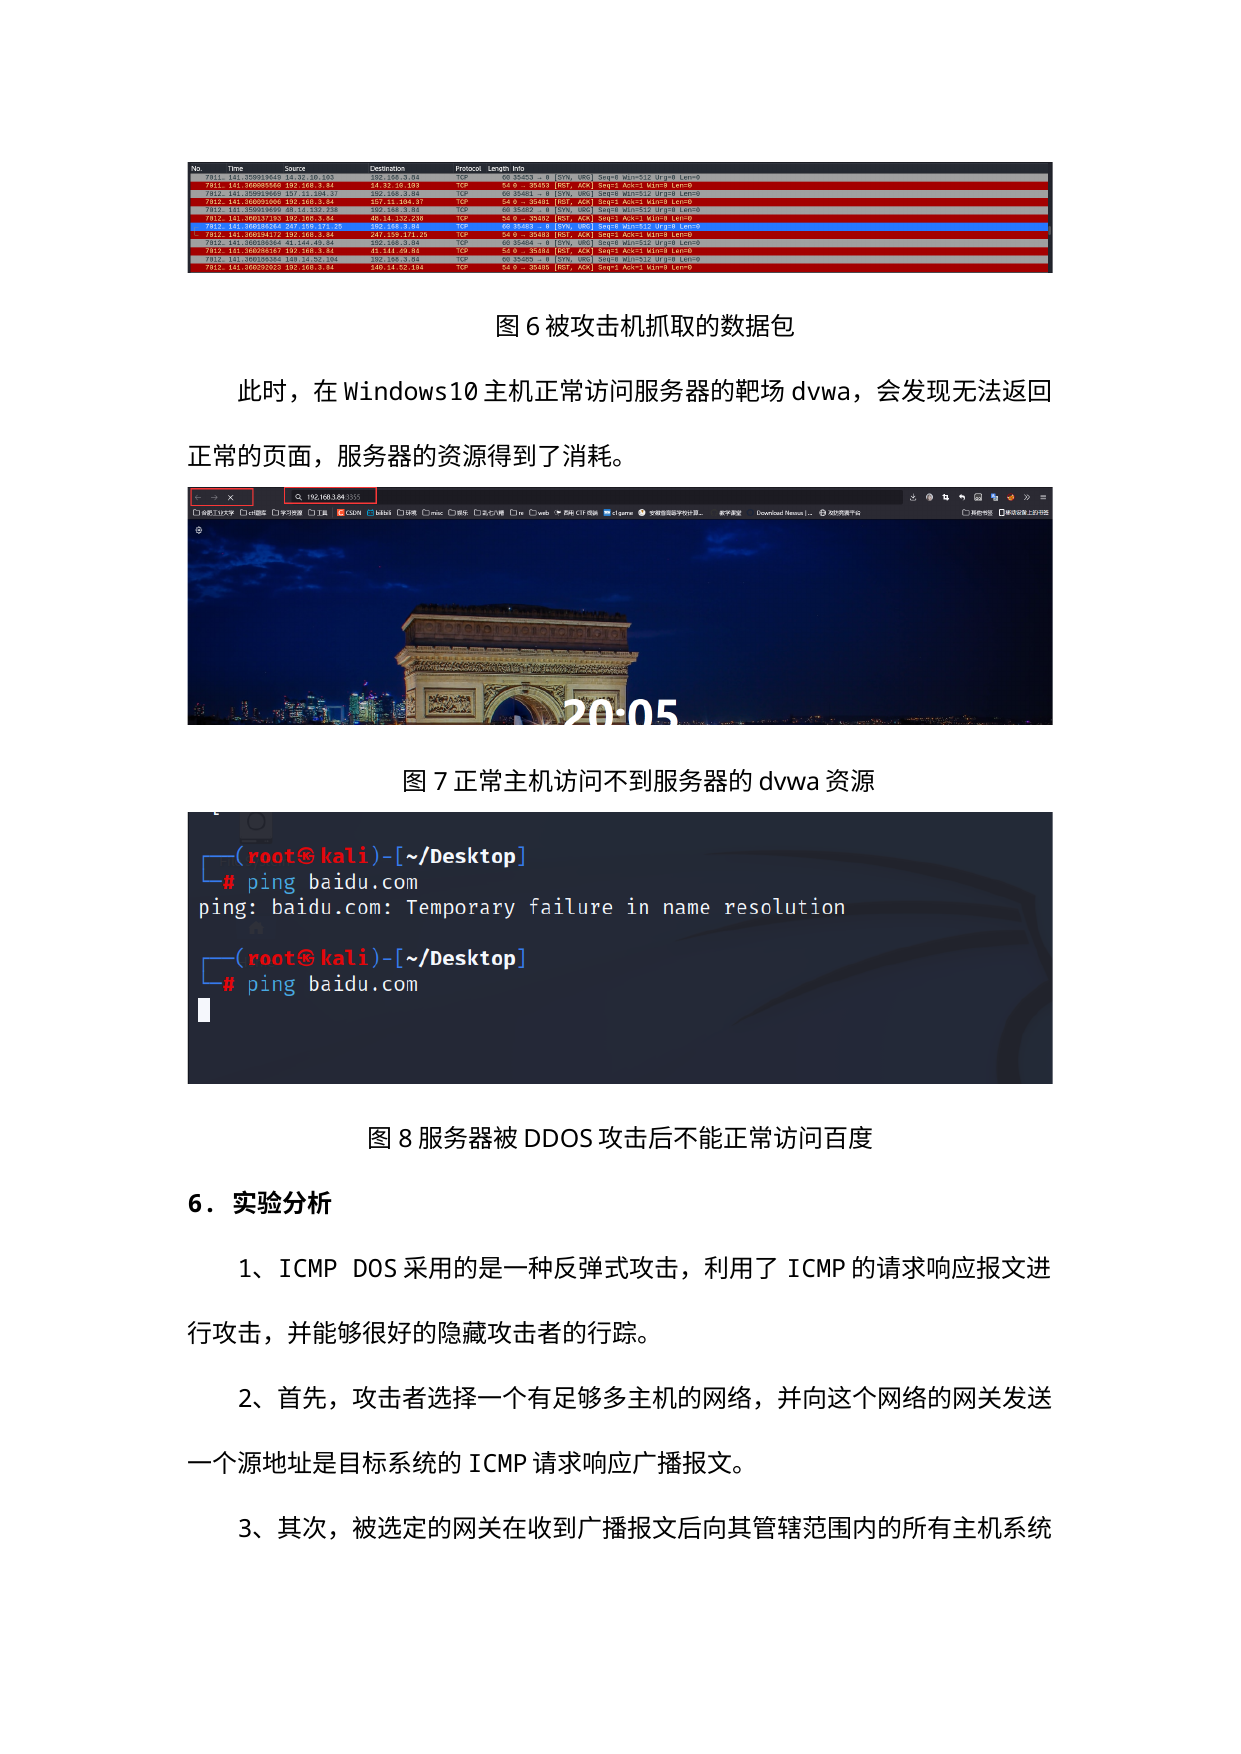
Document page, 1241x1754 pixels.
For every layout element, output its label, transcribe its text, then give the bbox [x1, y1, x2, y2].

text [187, 1494, 1053, 1559]
text 2、首先，攻击者选择一个有足够多主机的网络，并向这个网络的网关发送一个源地址是目标系统的ICMP请求响应广播报文。 [187, 1364, 1053, 1494]
subtitle 6. 实验分析 [187, 1169, 1053, 1234]
text 此时，在Windows10主机正常访问服务器的靶场dvwa，会发现无法返回正常的页面，服务器的资源得到了消耗。 [187, 357, 1053, 487]
picture [187, 812, 1053, 1084]
picture [187, 487, 1053, 725]
text 1、ICMP DOS采用的是一种反弹式攻击，利用了ICMP的请求响应报文进行攻击，并能够很好的隐藏攻击者的行踪。 [187, 1234, 1053, 1364]
text 图 8 服务器被DDOS攻击后不能正常访问百度 [187, 1104, 1053, 1169]
text 图 6被攻击机抓取的数据包 [187, 292, 1053, 357]
picture [187, 162, 1053, 273]
text 图 7 正常主机访问不到服务器的dvwa资源 [187, 747, 1053, 812]
